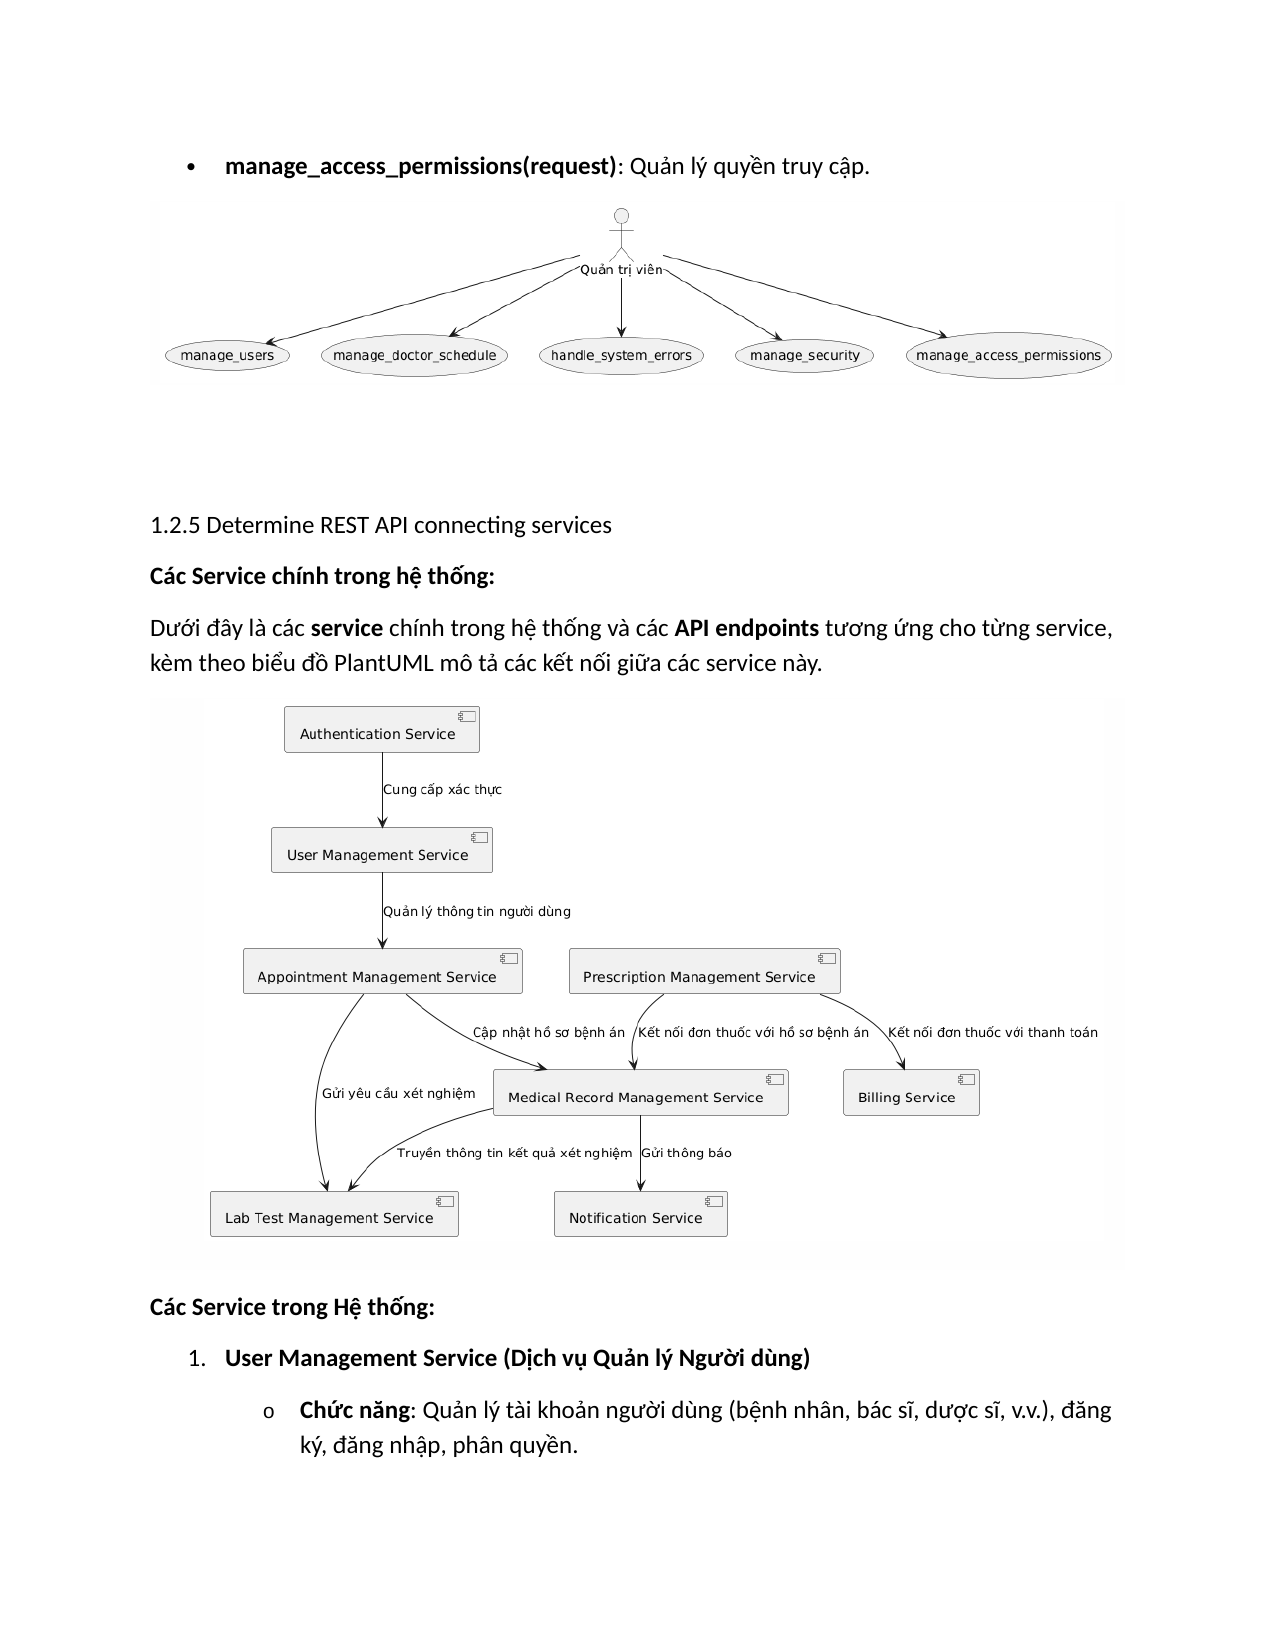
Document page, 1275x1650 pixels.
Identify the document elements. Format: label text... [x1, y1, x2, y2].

list Chức năng: Quản lý tài khoản người dùng (bệnh nhân, bác sĩ, dược sĩ, v.v.), đăng ký, đăng nhập, phân quyền. [262, 1394, 1125, 1459]
picture [150, 201, 1125, 385]
text Các Service trong Hệ thống: [150, 1291, 1125, 1321]
text 1.2.5 Determine REST API connecting services [150, 509, 1125, 539]
list User Management Service (Dịch vụ Quản lý Người dùng) [187, 1342, 1125, 1373]
list manage_access_permissions(request): Quản lý quyền truy cập. [187, 150, 1125, 181]
text Dưới đây là các service chính trong hệ thống và các API endpoints tương ứng cho từng service, kèm theo biểu đồ PlantUML mô tả các kết nối giữa các service này. [150, 612, 1125, 678]
text Các Service chính trong hệ thống: [150, 560, 1125, 591]
picture [150, 698, 1125, 1270]
